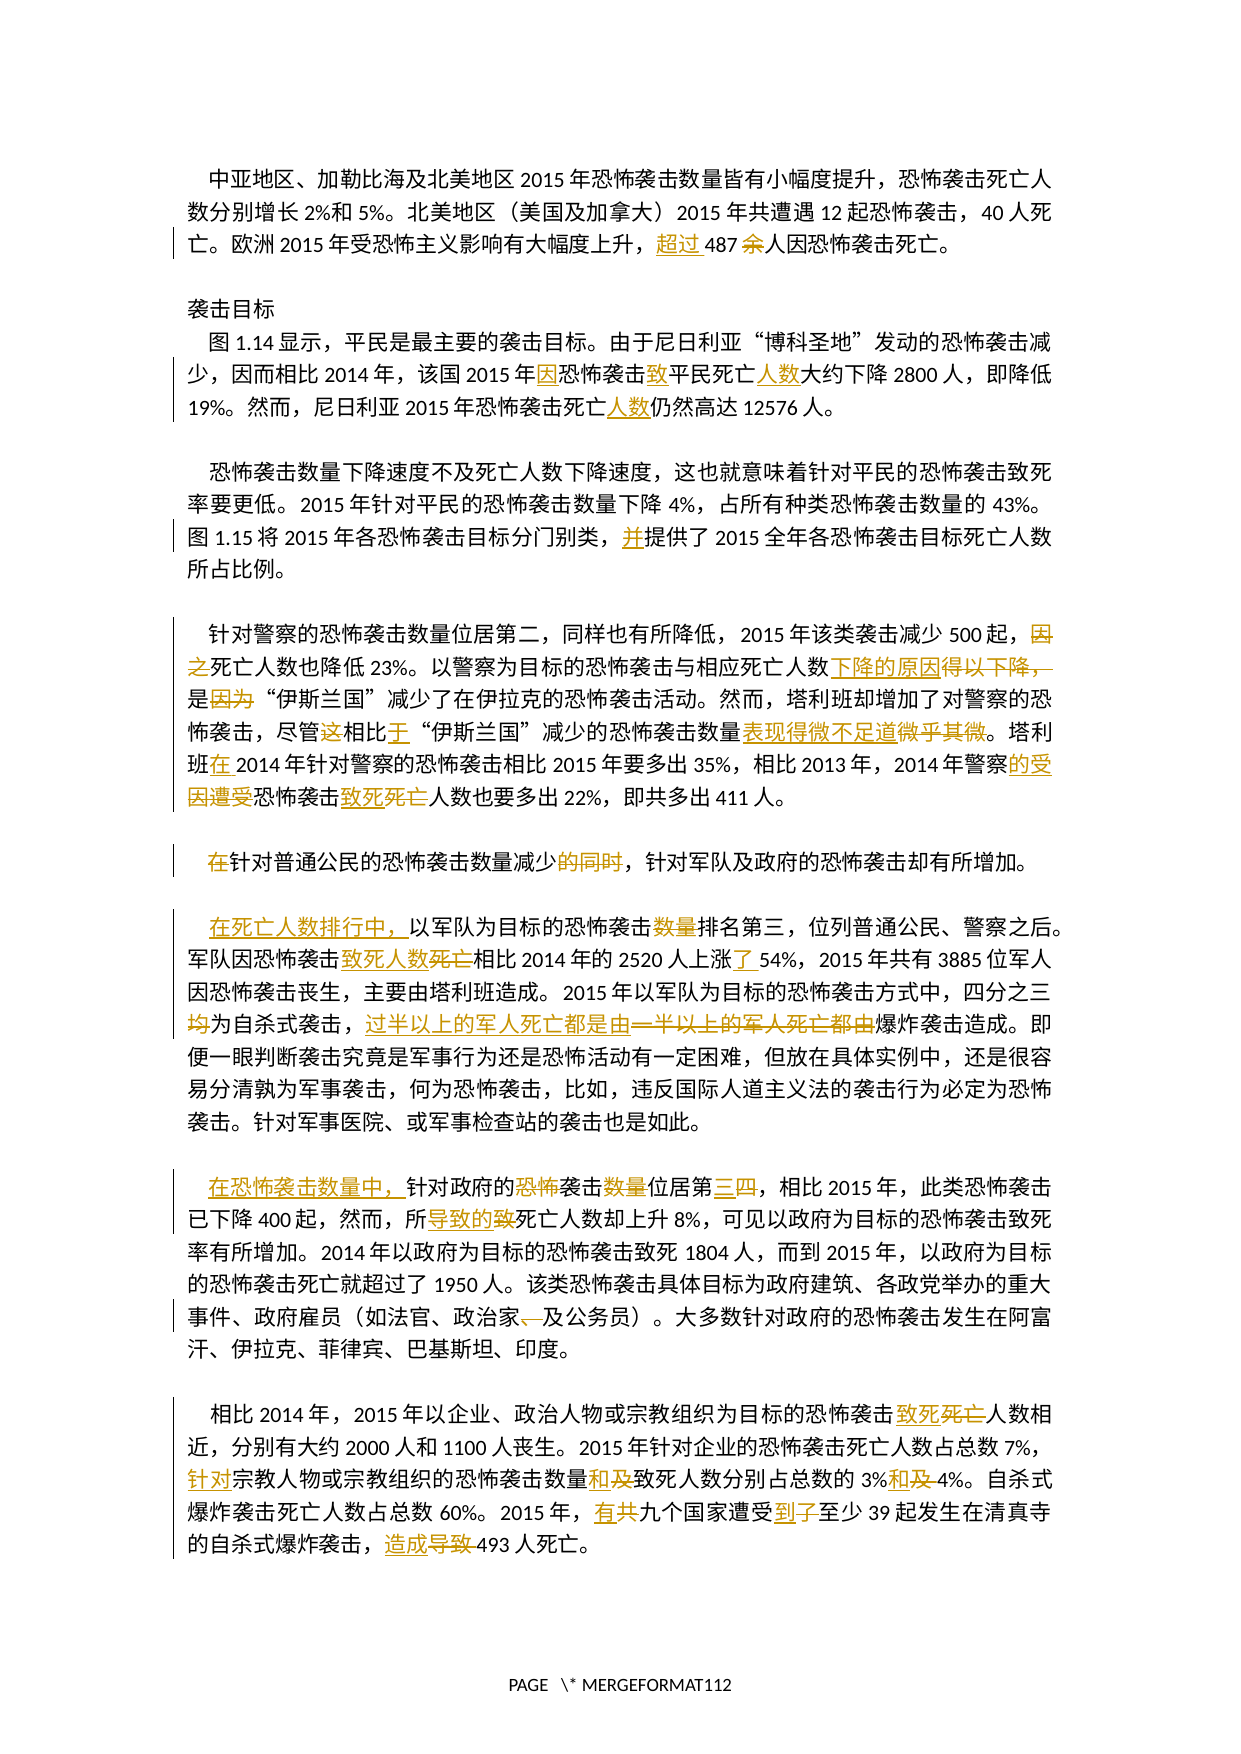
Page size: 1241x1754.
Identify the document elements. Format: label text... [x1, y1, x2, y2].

text 针对警察的恐怖袭击数量位居第二，同样也有所降低，2015年该类袭击减少500起，死亡人数也降低23%。以警察为目标的恐怖袭击与相应死亡人数是“伊斯兰国”减少了在伊拉克的恐怖袭击活动。然而，塔利班却增加了对警察的恐怖袭击，尽管相比“伊斯兰国”减少的恐怖袭击数量。塔利班2014年针对警察的恐怖袭击相比2015年要多出35%，相比2013年，2014年警察恐怖袭击人数也要多出22%，即共多出411人。 [187, 617, 1053, 812]
text 袭击目标 [187, 292, 1053, 324]
text 针对政府的袭击位居第，相比2015年，此类恐怖袭击已下降400起，然而，所死亡人数却上升8%，可见以政府为目标的恐怖袭击致死率有所增加。2014年以政府为目标的恐怖袭击致死1804人，而到2015年，以政府为目标的恐怖袭击死亡就超过了1950人。该类恐怖袭击具体目标为政府建筑、各政党举办的重大事件、政府雇员（如法官、政治家及公务员）。大多数针对政府的恐怖袭击发生在阿富汗、伊拉克、菲律宾、巴基斯坦、印度。 [187, 1169, 1053, 1364]
text 图1.14显示，平民是最主要的袭击目标。由于尼日利亚“博科圣地”发动的恐怖袭击减少，因而相比2014年，该国2015年恐怖袭击平民死亡大约下降2800人，即降低19%。然而，尼日利亚2015年恐怖袭击死亡仍然高达12576人。 [187, 324, 1053, 422]
text 以军队为目标的恐怖袭击排名第三，位列普通公民、警察之后。军队因恐怖袭击相比2014年的2520人上涨54%，2015年共有3885位军人因恐怖袭击丧生，主要由塔利班造成。2015年以军队为目标的恐怖袭击方式中，四分之三为自杀式袭击，爆炸袭击造成。即便一眼判断袭击究竟是军事行为还是恐怖活动有一定困难，但放在具体实例中，还是很容易分清孰为军事袭击，何为恐怖袭击，比如，违反国际人道主义法的袭击行为必定为恐怖袭击。针对军事医院、或军事检查站的袭击也是如此。 [187, 909, 1053, 1137]
text 相比2014年，2015年以企业、政治人物或宗教组织为目标的恐怖袭击人数相近，分别有大约2000人和1100人丧生。2015年针对企业的恐怖袭击死亡人数占总数7%，宗教人物或宗教组织的恐怖袭击数量致死人数分别占总数的3%4%。自杀式爆炸袭击死亡人数占总数60%。2015年，九个国家遭受至少39起发生在清真寺的自杀式爆炸袭击，493人死亡。 [187, 1397, 1053, 1559]
text 针对普通公民的恐怖袭击数量减少，针对军队及政府的恐怖袭击却有所增加。 [187, 844, 1053, 877]
text 中亚地区、加勒比海及北美地区2015年恐怖袭击数量皆有小幅度提升，恐怖袭击死亡人数分别增长2%和5%。北美地区（美国及加拿大）2015年共遭遇12起恐怖袭击，40人死亡。欧洲2015年受恐怖主义影响有大幅度上升，487人因恐怖袭击死亡。 [187, 162, 1053, 259]
text 恐怖袭击数量下降速度不及死亡人数下降速度，这也就意味着针对平民的恐怖袭击致死率要更低。2015年针对平民的恐怖袭击数量下降4%，占所有种类恐怖袭击数量的43%。图1.15将2015年各恐怖袭击目标分门别类，提供了2015全年各恐怖袭击目标死亡人数所占比例。 [187, 454, 1053, 584]
